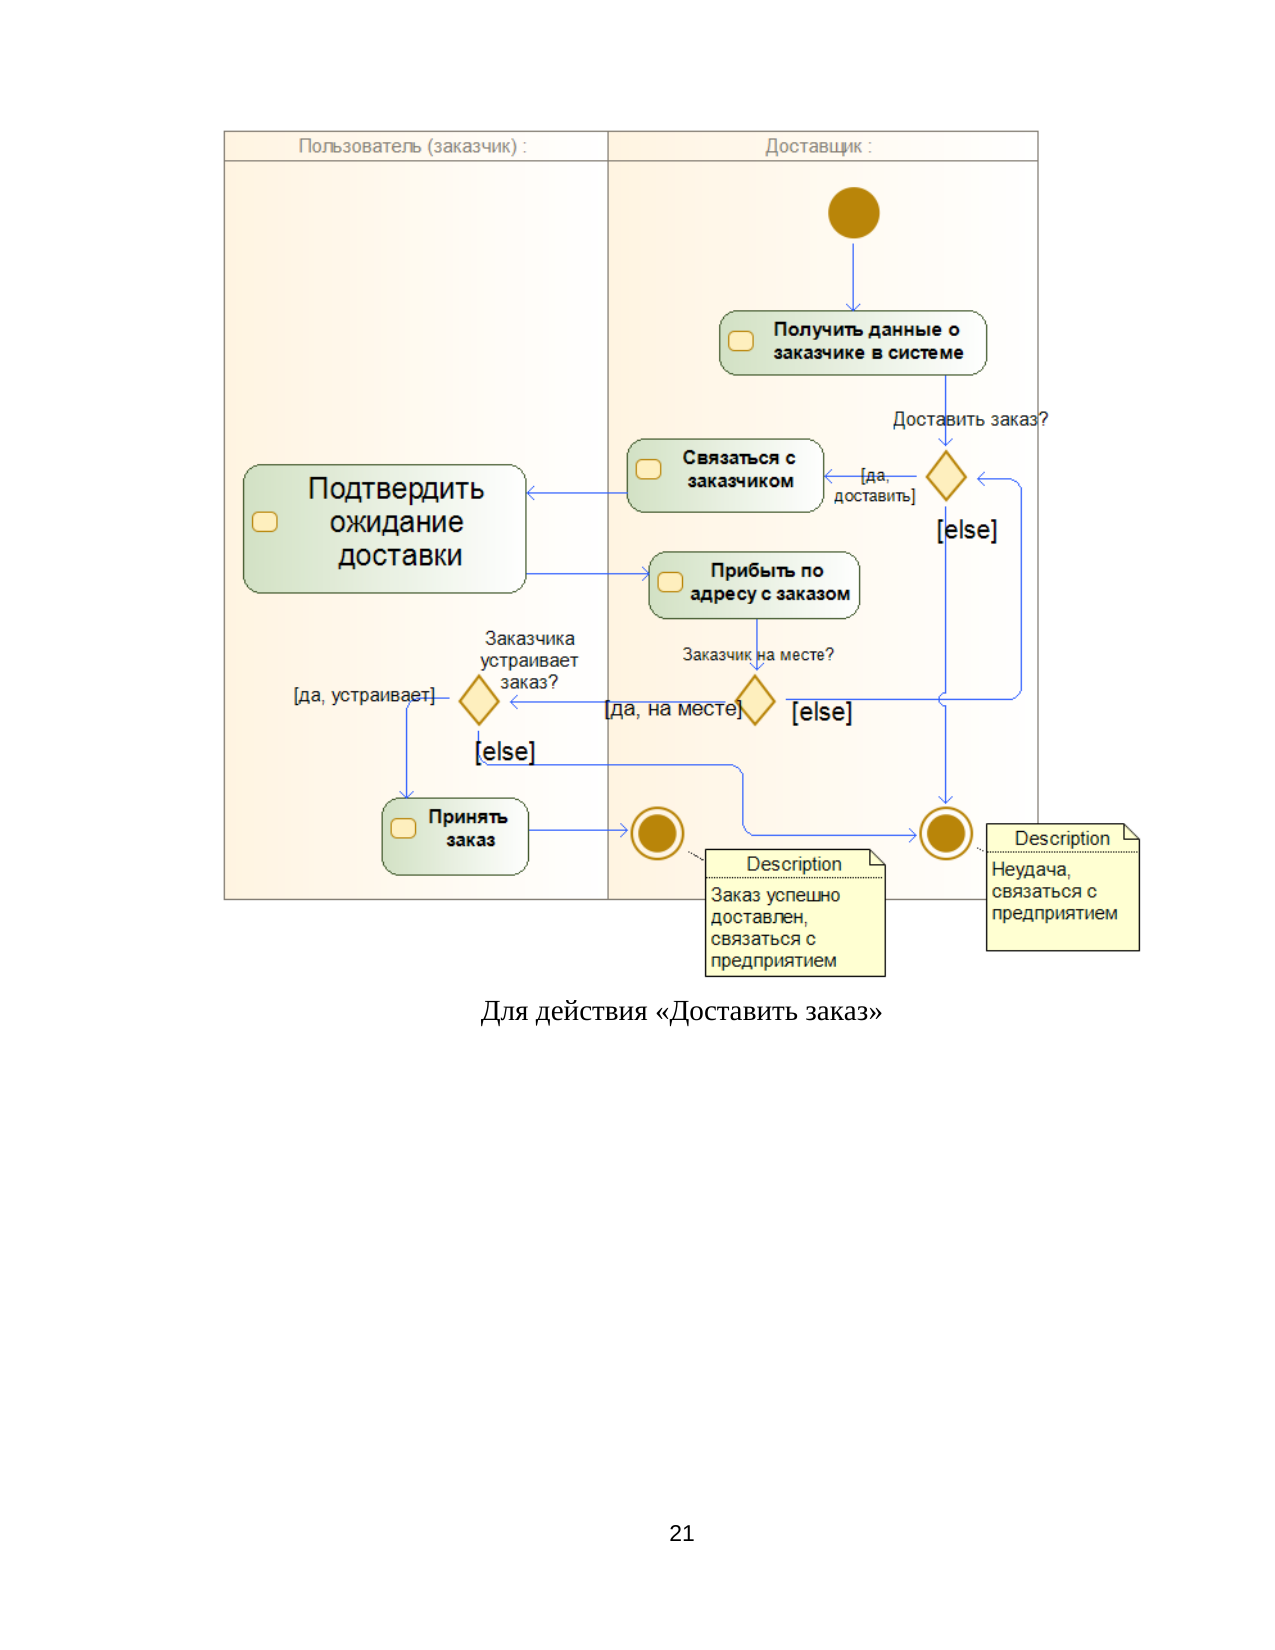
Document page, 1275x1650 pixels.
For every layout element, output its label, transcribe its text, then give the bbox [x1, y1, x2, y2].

picture [211, 118, 1153, 990]
text Для действия «Доставить заказ» [177, 993, 1186, 1027]
